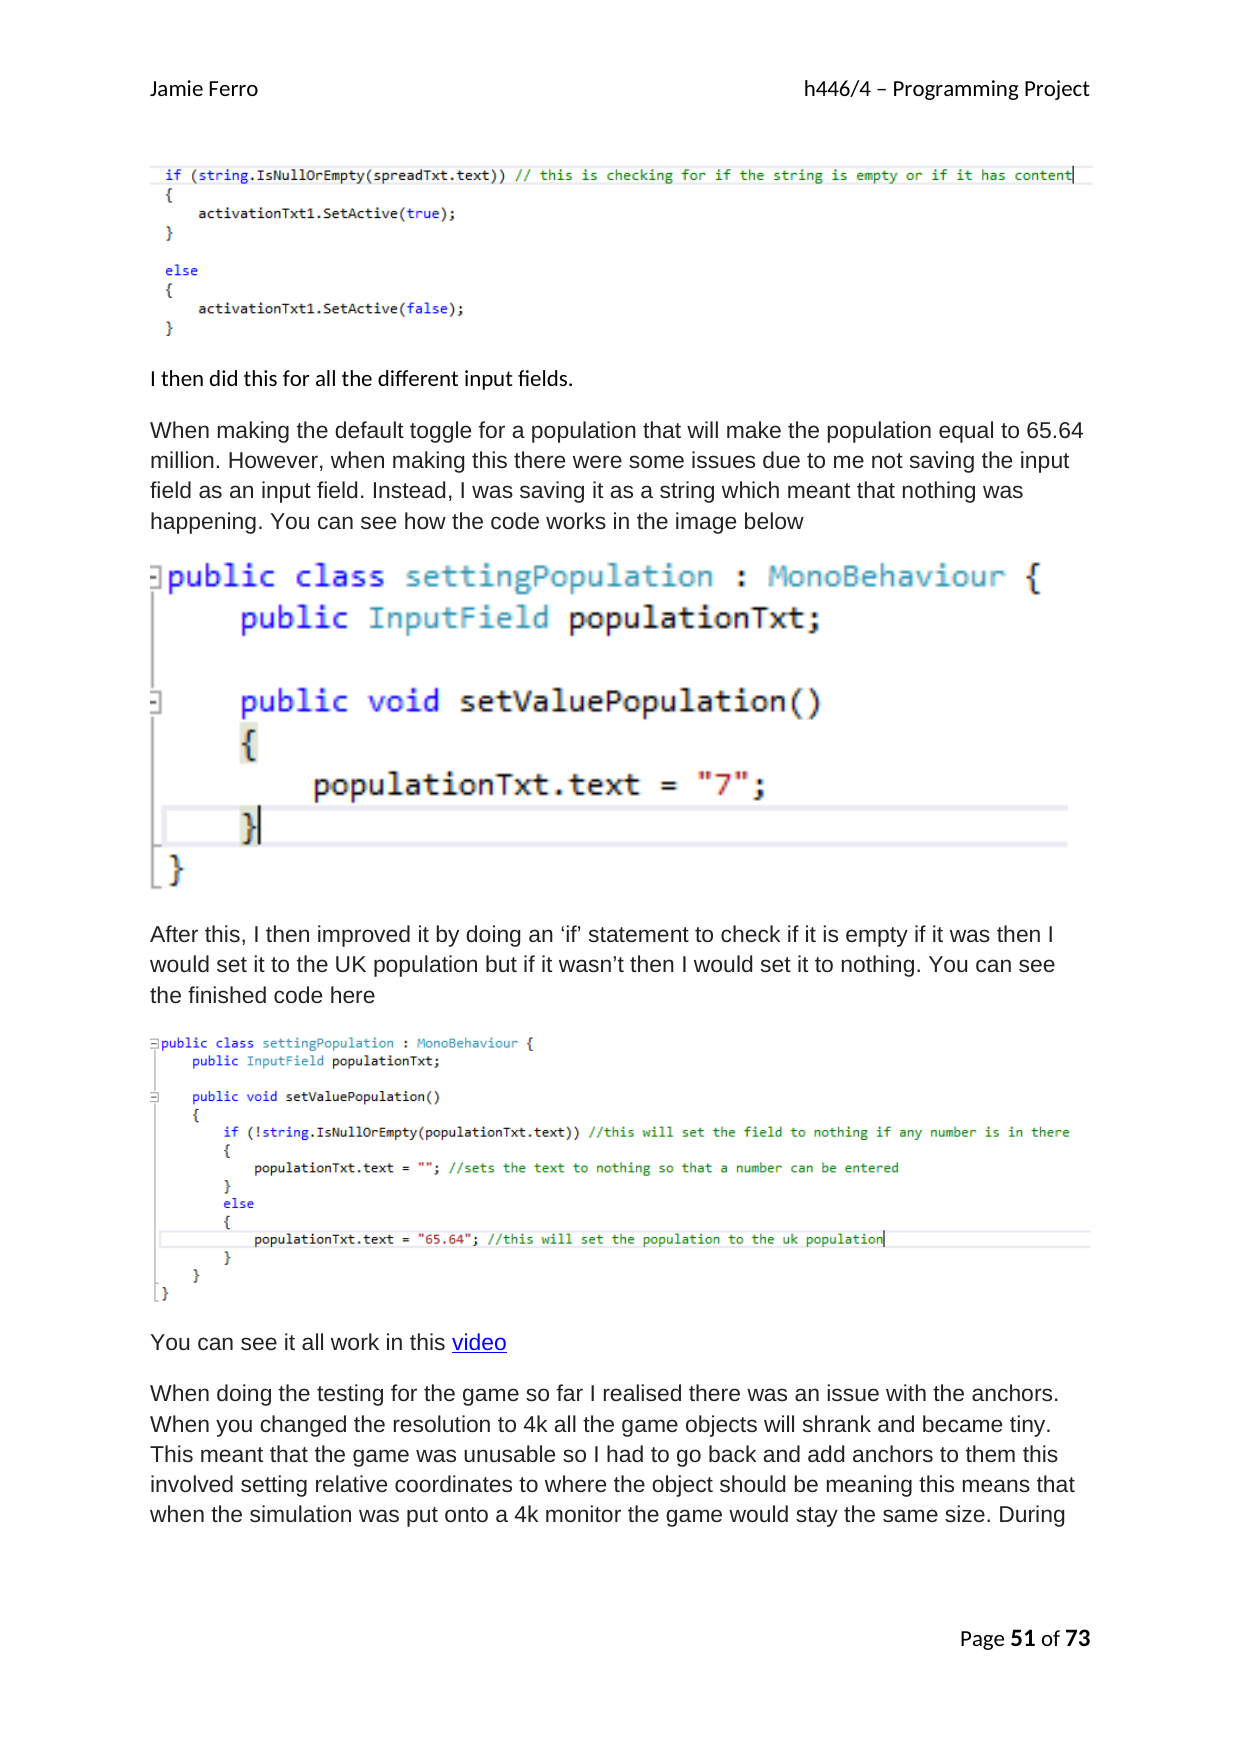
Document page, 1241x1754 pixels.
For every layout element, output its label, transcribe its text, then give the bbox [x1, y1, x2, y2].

text After this, I then improved it by doing an ‘if’ statement to check if it is empty if it was then I would set it to the UK population but if it wasn’t then I would set it to nothing. You can see the finished code here [150, 921, 1090, 1008]
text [150, 1380, 1090, 1527]
text You can see it all work in this video [150, 1329, 1090, 1356]
picture [150, 150, 1093, 339]
text When making the default toggle for a population that will make the population equal to 65.64 million. However, when making this there were some issues due to me not saving the input field as an input field. Instead, I was saving it as a string which meant that nothing was happening. You can see how the code works in the image below [150, 417, 1090, 534]
picture [150, 558, 1068, 897]
text I then did this for all the different input fields. [150, 364, 1090, 392]
picture [150, 1032, 1091, 1305]
